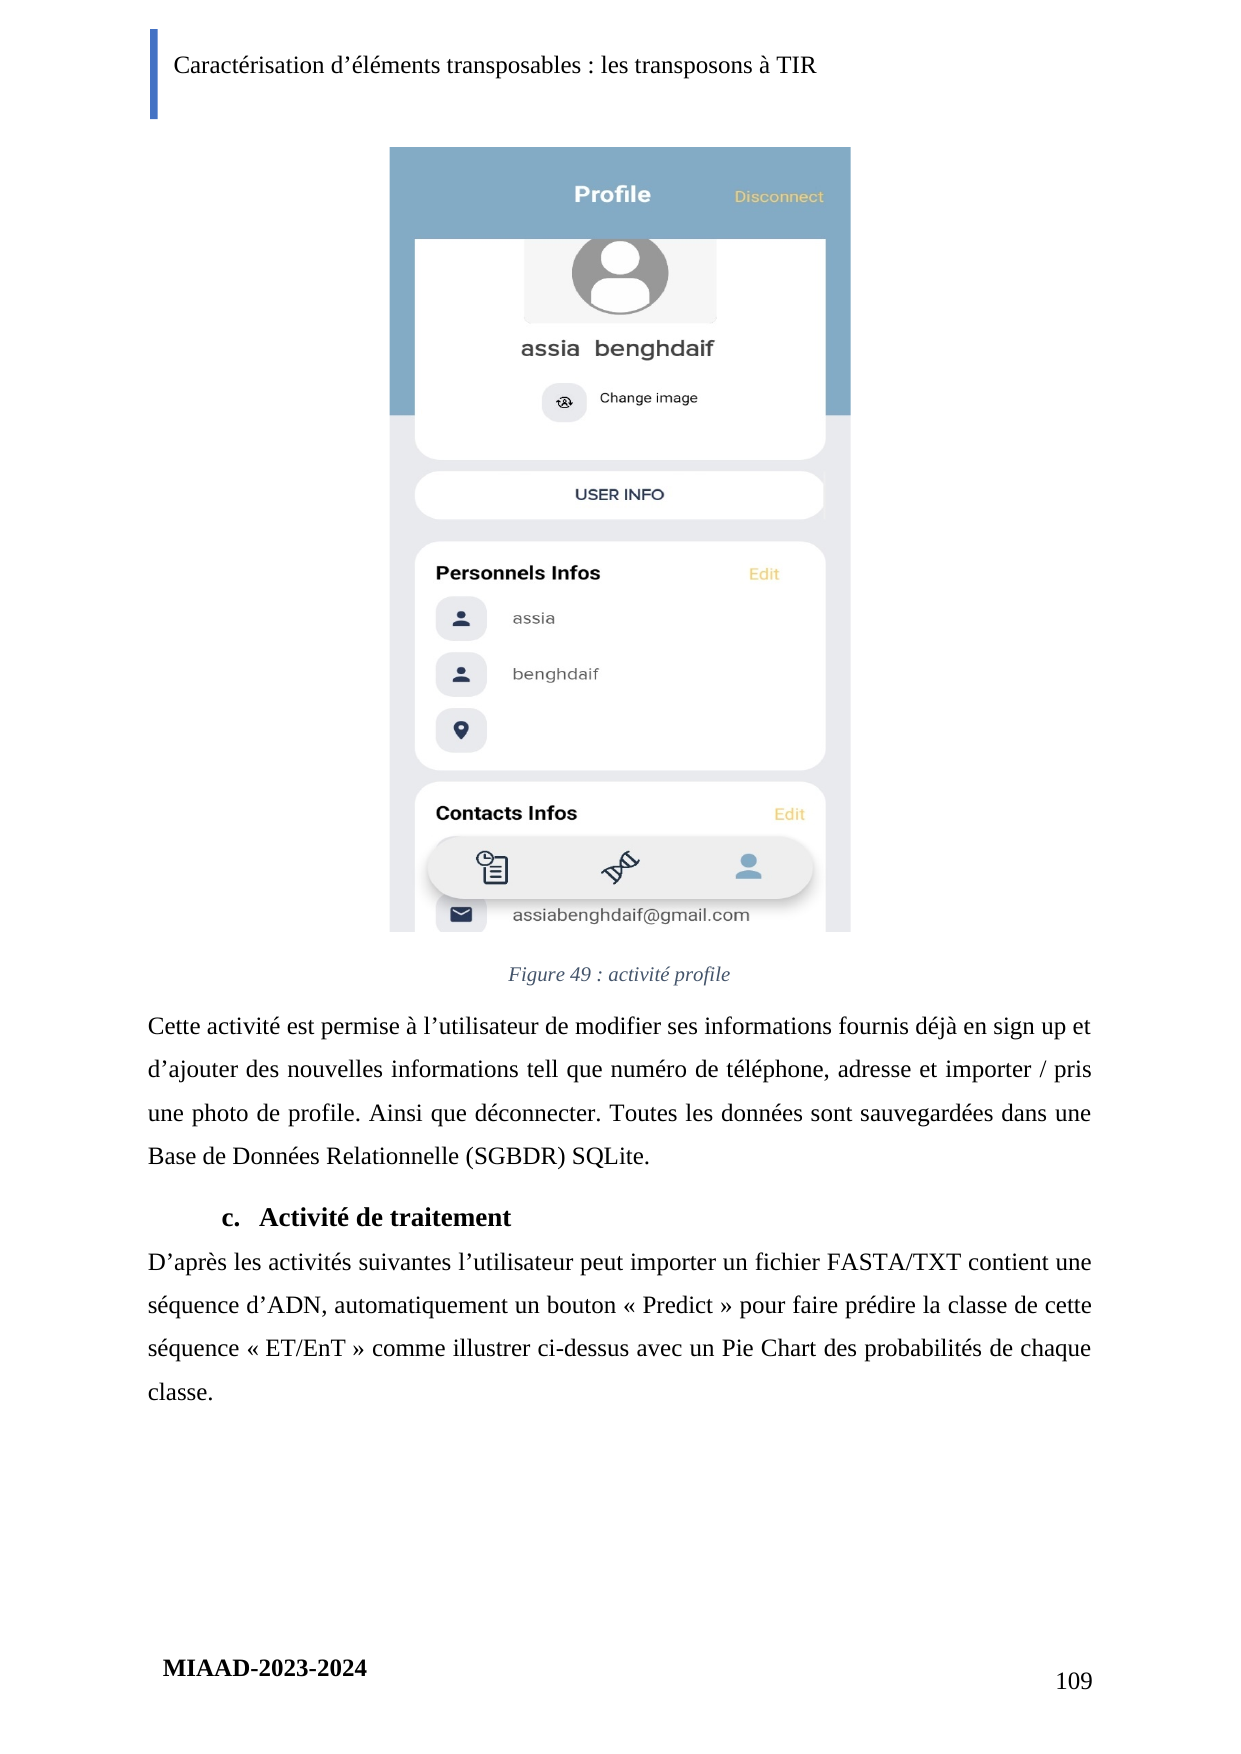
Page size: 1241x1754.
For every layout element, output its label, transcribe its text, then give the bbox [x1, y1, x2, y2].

text Cette activité est permise à l’utilisateur de modifier ses informations fournis déjà en sign up et d’ajouter des nouvelles informations tell que numéro de téléphone, adresse et importer / pris une photo de profile. Ainsi que déconnecter. Toutes les données sont sauvegardées dans une Base de Données Relationnelle (SGBDR) SQLite. [148, 1011, 1093, 1169]
picture [389, 147, 851, 932]
text Figure 49 : activité profile [148, 962, 1093, 986]
text D’après les activités suivantes l’utilisateur peut importer un fichier FASTA/TXT contient une séquence d’ADN, automatiquement un bouton « Predict » pour faire prédire la classe de cette séquence « ET/EnT » comme illustrer ci-dessus avec un Pie Chart des probabilités de chaque classe. [148, 1247, 1093, 1405]
subtitle Activité de traitement [221, 1201, 1093, 1232]
